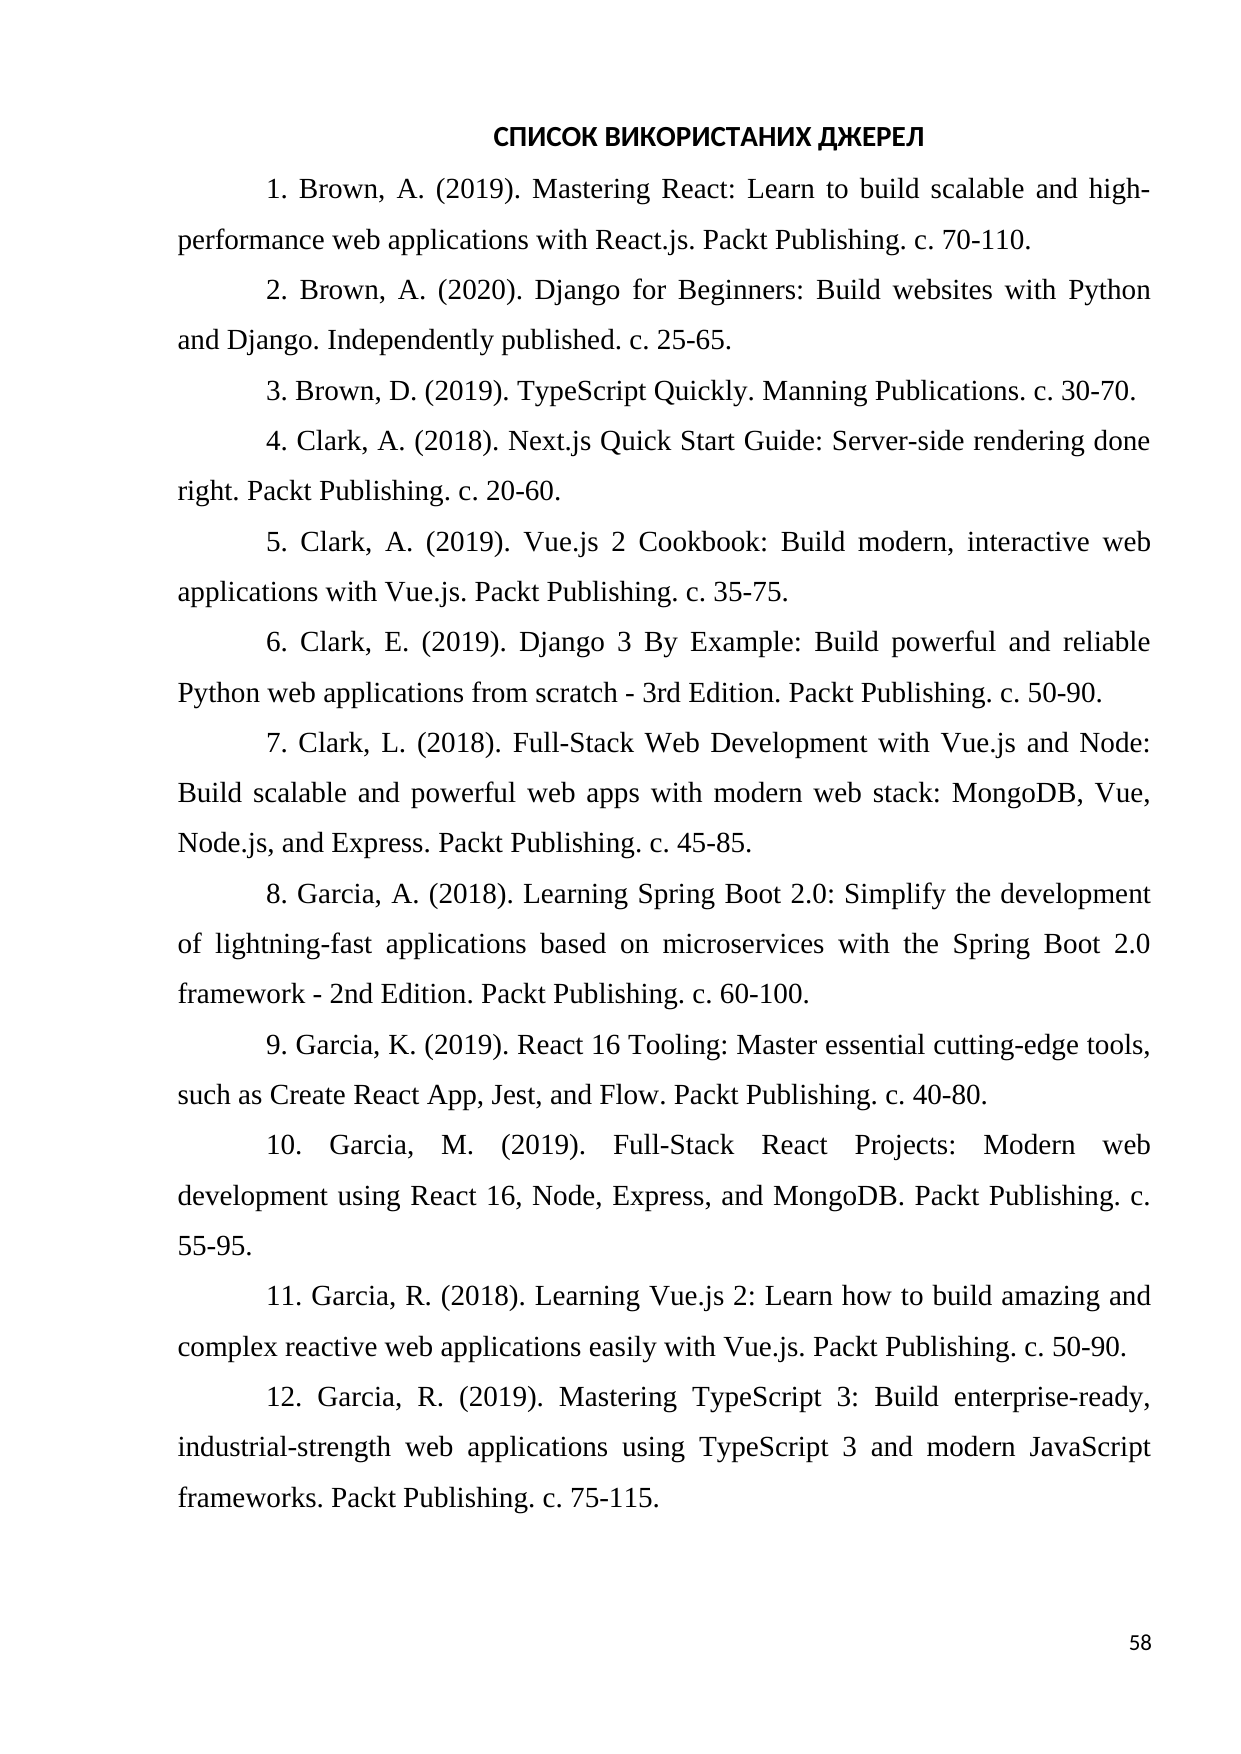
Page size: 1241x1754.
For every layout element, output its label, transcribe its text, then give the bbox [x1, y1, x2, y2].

text 8. Garcia, A. (2018). Learning Spring Boot 2.0: Simplify the development of lightning-fast applications based on microservices with the Spring Boot 2.0 framework - 2nd Edition. Packt Publishing. с. 60-100. [177, 876, 1152, 1010]
text 5. Clark, A. (2019). Vue.js 2 Cookbook: Build modern, interactive web applications with Vue.js. Packt Publishing. с. 35-75. [177, 524, 1152, 608]
text 11. Garcia, R. (2018). Learning Vue.js 2: Learn how to build amazing and complex reactive web applications easily with Vue.js. Packt Publishing. с. 50-90. [177, 1278, 1152, 1362]
text 9. Garcia, K. (2019). React 16 Tooling: Master essential cutting-edge tools, such as Create React App, Jest, and Flow. Packt Publishing. с. 40-80. [177, 1027, 1152, 1111]
text 10. Garcia, M. (2019). Full-Stack React Projects: Modern web development using React 16, Node, Express, and MongoDB. Packt Publishing. с. 55-95. [177, 1127, 1152, 1262]
text 7. Clark, L. (2018). Full-Stack Web Development with Vue.js and Node: Build scalable and powerful web apps with modern web stack: MongoDB, Vue, Node.js, and Express. Packt Publishing. с. 45-85. [177, 725, 1152, 859]
text 2. Brown, A. (2020). Django for Beginners: Build websites with Python and Django. Independently published. с. 25-65. [177, 272, 1152, 356]
text 3. Brown, D. (2019). TypeScript Quickly. Manning Publications. с. 30-70. [177, 373, 1152, 406]
text 4. Clark, A. (2018). Next.js Quick Start Guide: Server-side rendering done right. Packt Publishing. с. 20-60. [177, 423, 1152, 507]
text 6. Clark, E. (2019). Django 3 By Example: Build powerful and reliable Python web applications from scratch - 3rd Edition. Packt Publishing. с. 50-90. [177, 624, 1152, 708]
text СПИСОК ВИКОРИСТАНИХ ДЖЕРЕЛ [177, 118, 1152, 154]
text 1. Brown, A. (2019). Mastering React: Learn to build scalable and high-performance web applications with React.js. Packt Publishing. с. 70-110. [177, 172, 1152, 255]
text 12. Garcia, R. (2019). Mastering TypeScript 3: Build enterprise-ready, industrial-strength web applications using TypeScript 3 and modern JavaScript frameworks. Packt Publishing. с. 75-115. [177, 1379, 1152, 1513]
